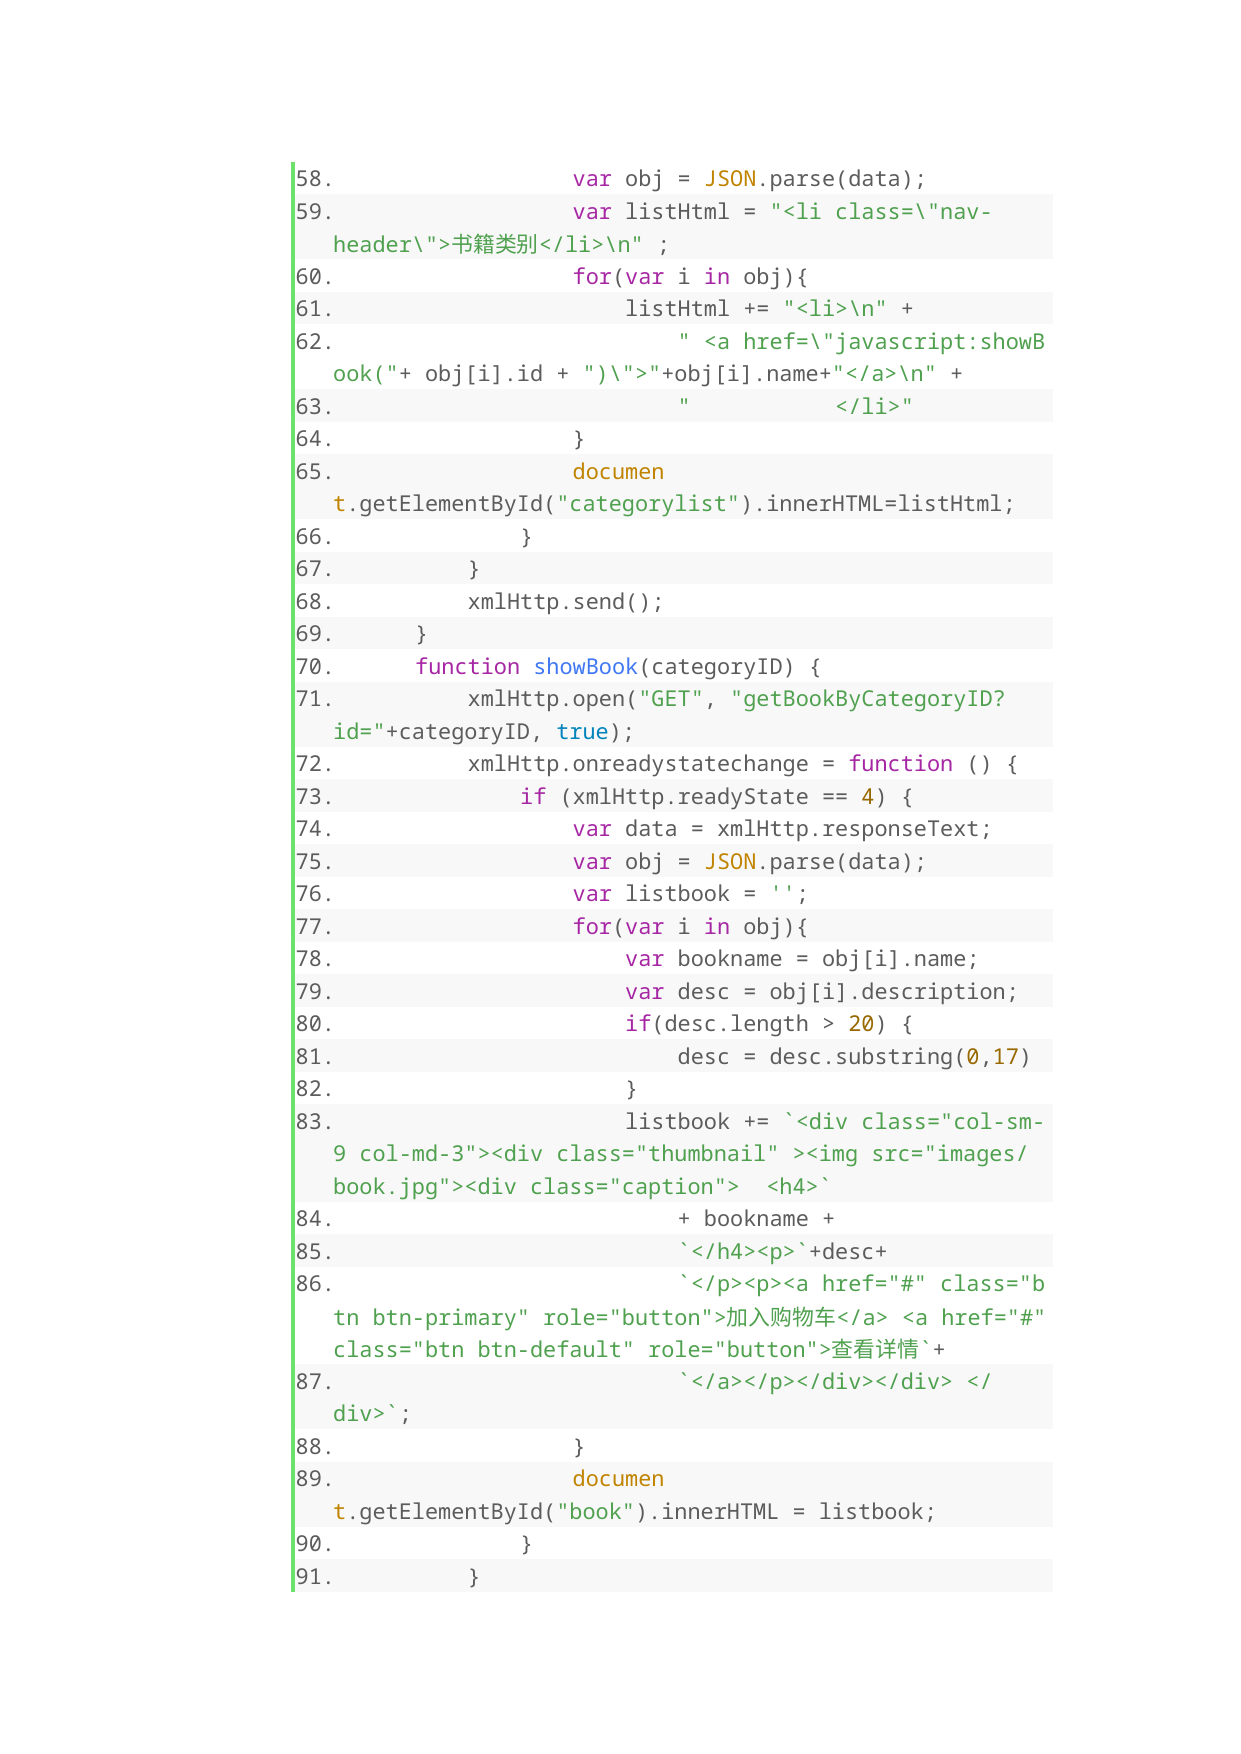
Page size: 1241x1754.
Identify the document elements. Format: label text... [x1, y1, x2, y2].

list } [295, 1559, 1053, 1592]
list for(var i in obj){ [295, 259, 1053, 292]
list } [295, 617, 1053, 649]
list var obj = JSON.parse(data); [295, 844, 1053, 877]
list var listbook = ''; [295, 877, 1053, 909]
list xmlHttp.onreadystatechange = function () { [295, 747, 1053, 779]
list var obj = JSON.parse(data); [295, 162, 1053, 194]
list } [295, 552, 1053, 584]
list + bookname + [295, 1202, 1053, 1234]
list var bookname = obj[i].name; [295, 942, 1053, 974]
list listHtml += "<li>\n" + [295, 292, 1053, 324]
list desc = desc.substring(0,17) [295, 1039, 1053, 1072]
list `</a></p></div></div> </div>`; [295, 1364, 1053, 1429]
list `</h4><p>`+desc+ [295, 1234, 1053, 1267]
list document.getElementById("book").innerHTML = listbook; [295, 1462, 1053, 1527]
list } [295, 1429, 1053, 1462]
list } [295, 422, 1053, 454]
list listbook += `<div class="col-sm-9 col-md-3"><div class="thumbnail" ><img src="images/book.jpg"><div class="caption"> <h4>` [295, 1104, 1053, 1202]
list } [295, 1072, 1053, 1104]
list " </li>" [295, 389, 1053, 422]
list `</p><p><a href="#" class="btn btn-primary" role="button">加入购物车</a> <a href="#" class="btn btn-default" role="button">查看详情`+ [295, 1267, 1053, 1364]
list if(desc.length > 20) { [295, 1007, 1053, 1039]
list } [295, 519, 1053, 552]
list " <a href=\"javascript:showBook("+ obj[i].id + ")\">"+obj[i].name+"</a>\n" + [295, 324, 1053, 389]
list for(var i in obj){ [295, 909, 1053, 942]
list if (xmlHttp.readyState == 4) { [295, 779, 1053, 812]
list var desc = obj[i].description; [295, 974, 1053, 1007]
list xmlHttp.send(); [295, 584, 1053, 617]
list function showBook(categoryID) { [295, 649, 1053, 682]
list } [295, 1527, 1053, 1559]
list var data = xmlHttp.responseText; [295, 812, 1053, 844]
list document.getElementById("categorylist").innerHTML=listHtml; [295, 454, 1053, 519]
list xmlHttp.open("GET", "getBookByCategoryID?id="+categoryID, true); [295, 682, 1053, 747]
list var listHtml = "<li class=\"nav-header\">书籍类别</li>\n" ; [295, 194, 1053, 259]
